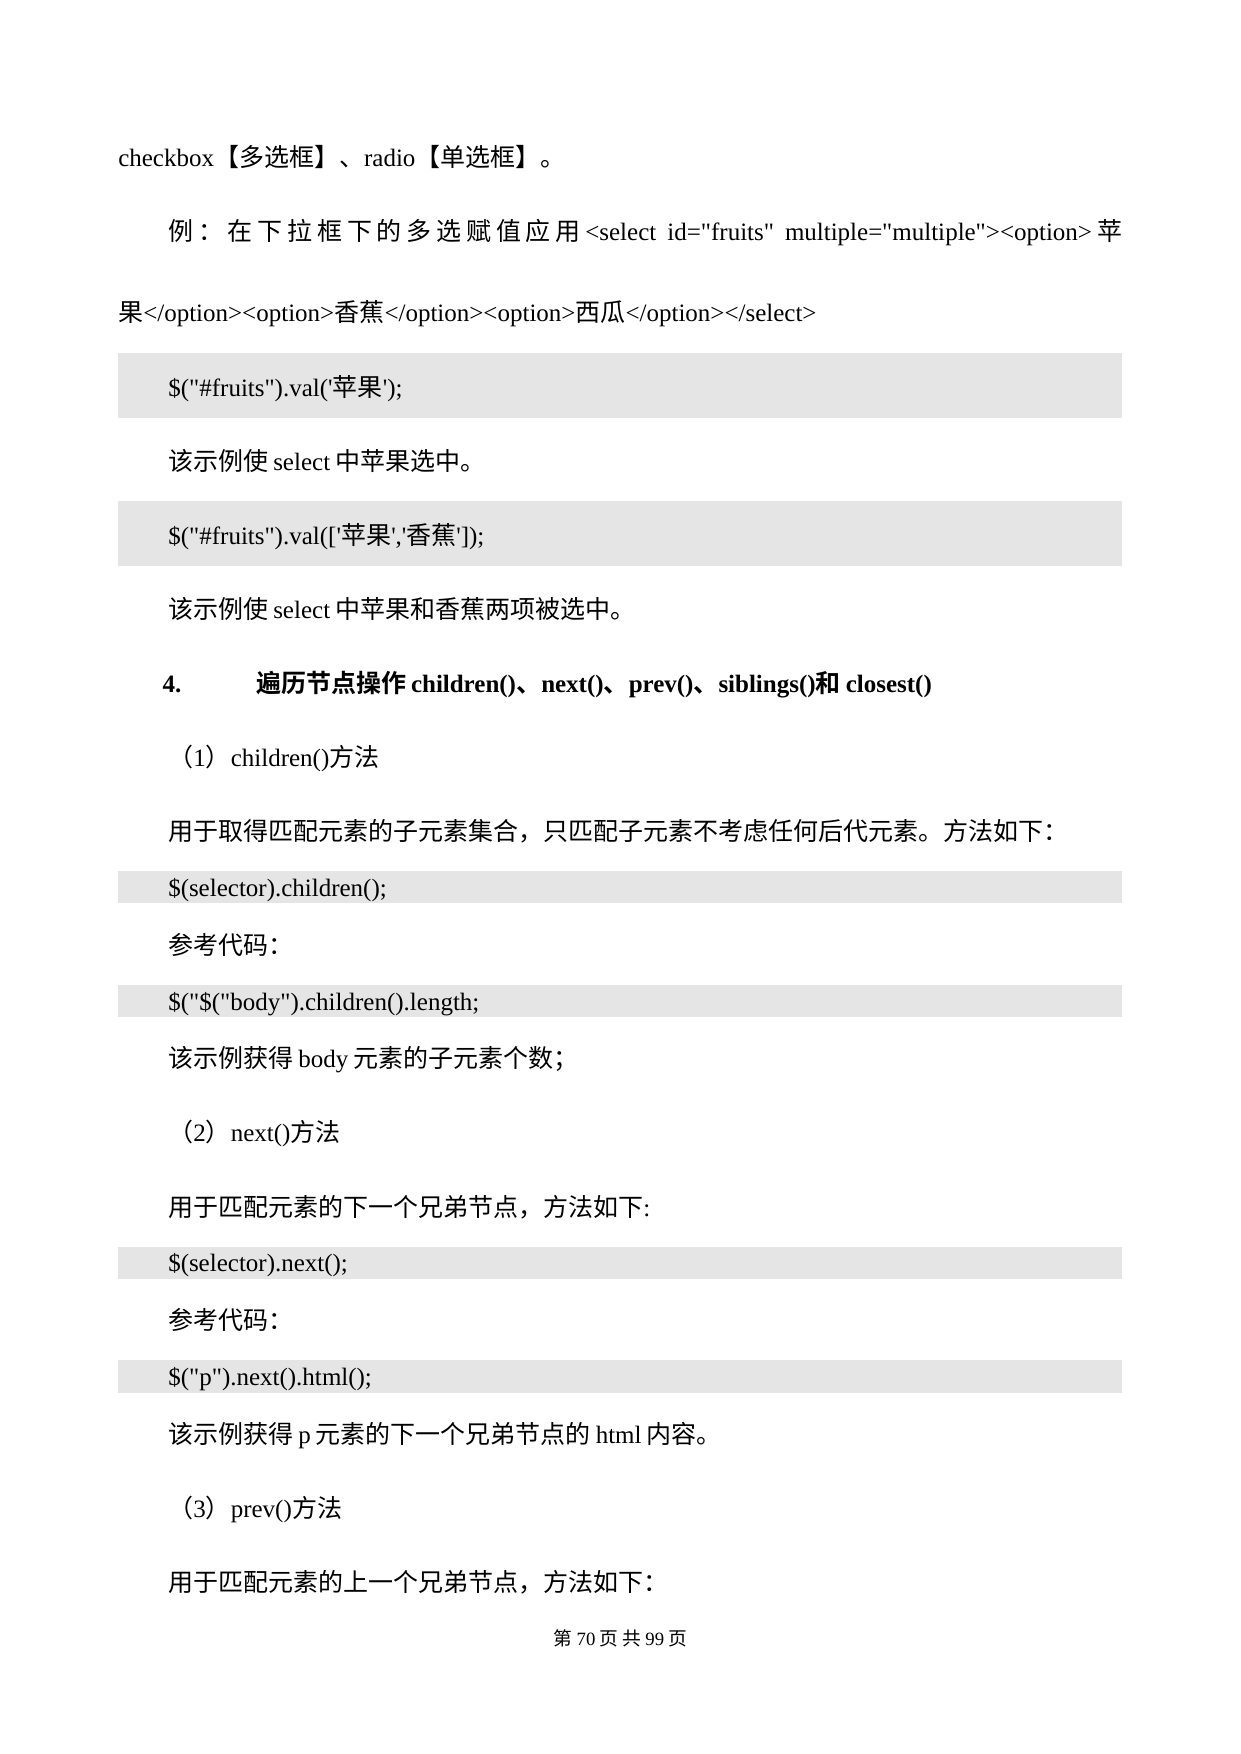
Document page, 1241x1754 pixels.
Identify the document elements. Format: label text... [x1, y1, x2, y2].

text （2）next()方法 [118, 1098, 1122, 1163]
text $(selector).children(); [118, 871, 1122, 903]
text 该示例获得body元素的子元素个数； [118, 1024, 1122, 1089]
text 用于取得匹配元素的子元素集合，只匹配子元素不考虑任何后代元素。方法如下： [118, 797, 1122, 862]
text $("#fruits").val(['苹果','香蕉']); [118, 501, 1122, 566]
list 遍历节点操作children()、next()、prev()、siblings()和closest() [162, 649, 1122, 714]
text 参考代码： [118, 911, 1122, 976]
text 该示例使select中苹果选中。 [118, 427, 1122, 492]
text 参考代码： [118, 1286, 1122, 1351]
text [118, 123, 1122, 188]
text 例：在下拉框下的多选赋值应用<select id="fruits" multiple="multiple"><option>苹果</option><option>香蕉</option><option>西瓜</option></select> [118, 197, 1122, 343]
text $("$("body").children().length; [118, 985, 1122, 1017]
text 该示例使select中苹果和香蕉两项被选中。 [118, 575, 1122, 640]
text 用于匹配元素的上一个兄弟节点，方法如下： [118, 1548, 1122, 1613]
text $("p").next().html(); [118, 1360, 1122, 1393]
text （3）prev()方法 [118, 1474, 1122, 1539]
text 用于匹配元素的下一个兄弟节点，方法如下: [118, 1173, 1122, 1238]
text $("#fruits").val('苹果'); [118, 353, 1122, 418]
text $(selector).next(); [118, 1247, 1122, 1279]
text 该示例获得p元素的下一个兄弟节点的html内容。 [118, 1400, 1122, 1465]
text （1）children()方法 [118, 723, 1122, 788]
